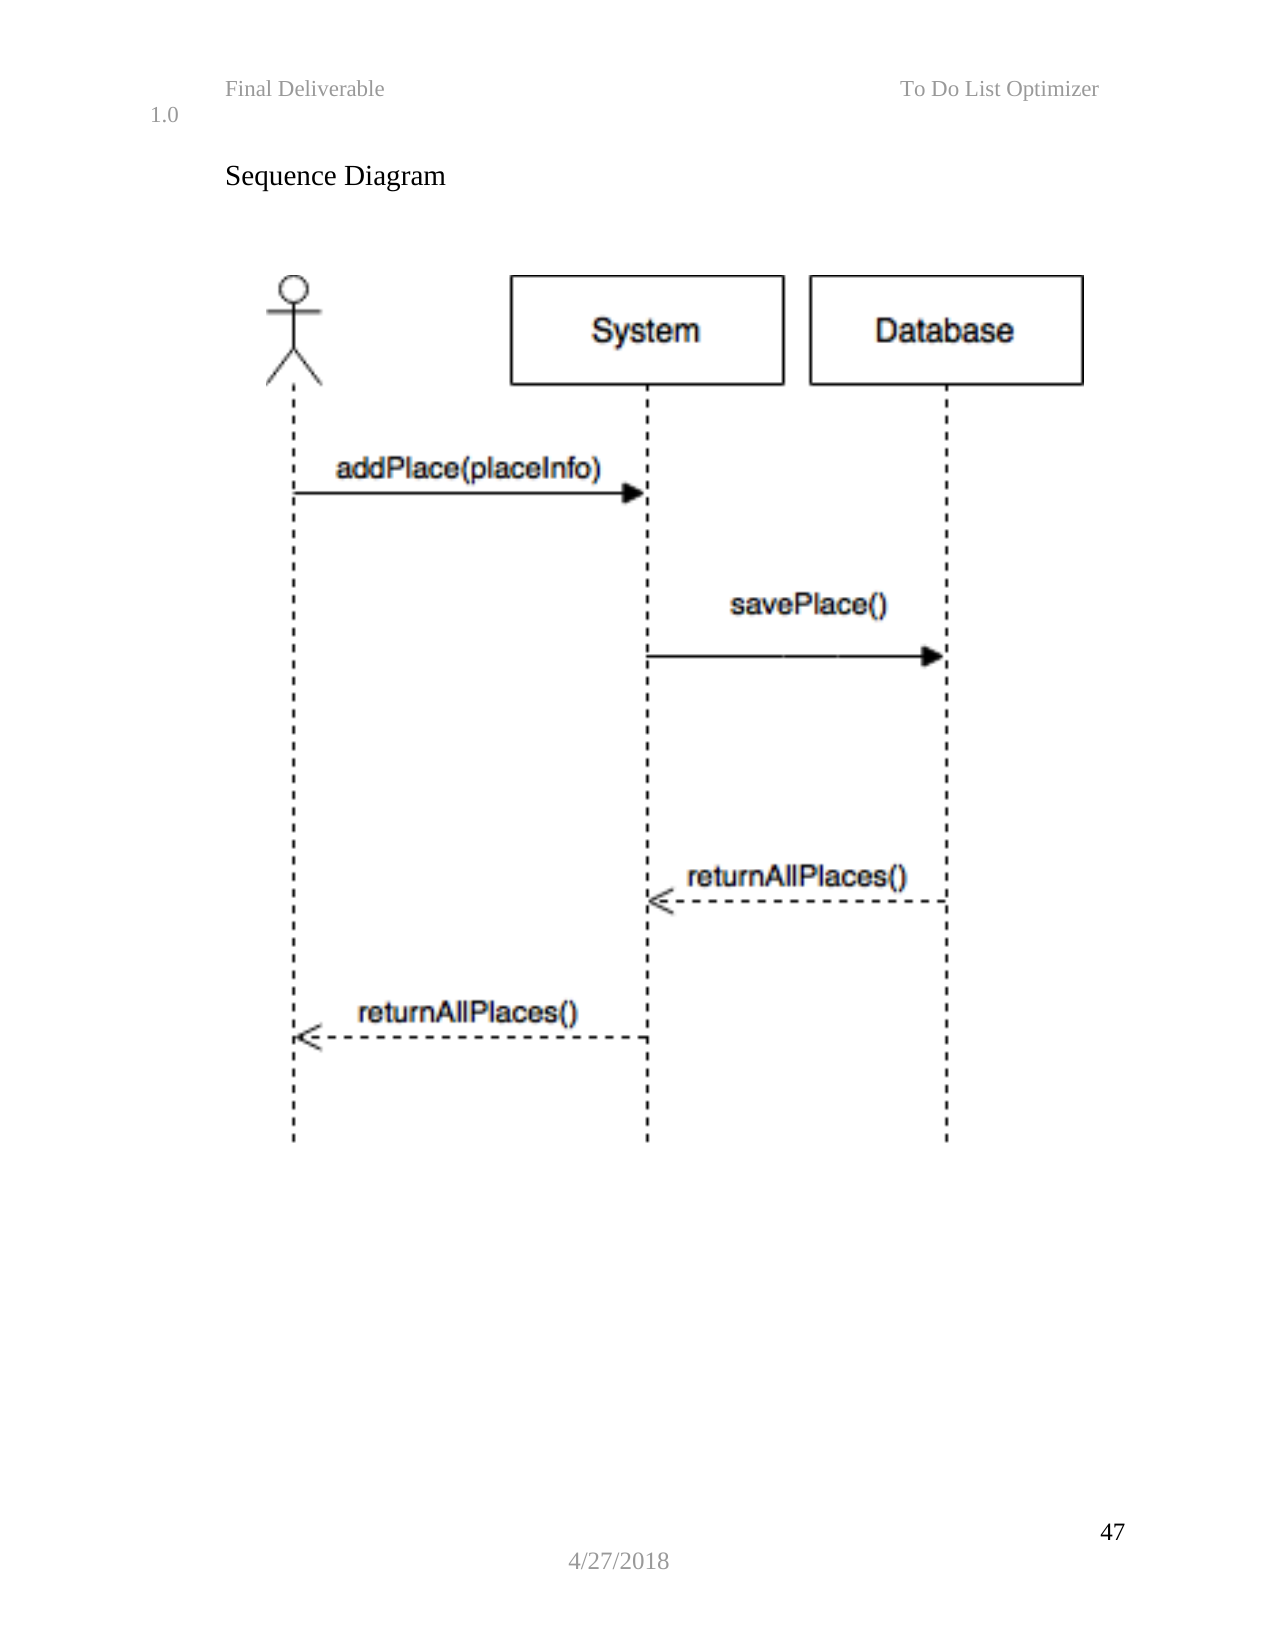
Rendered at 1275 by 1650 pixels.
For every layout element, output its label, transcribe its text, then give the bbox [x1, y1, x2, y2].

title Sequence Diagram [150, 158, 1125, 192]
picture [266, 275, 1084, 1151]
